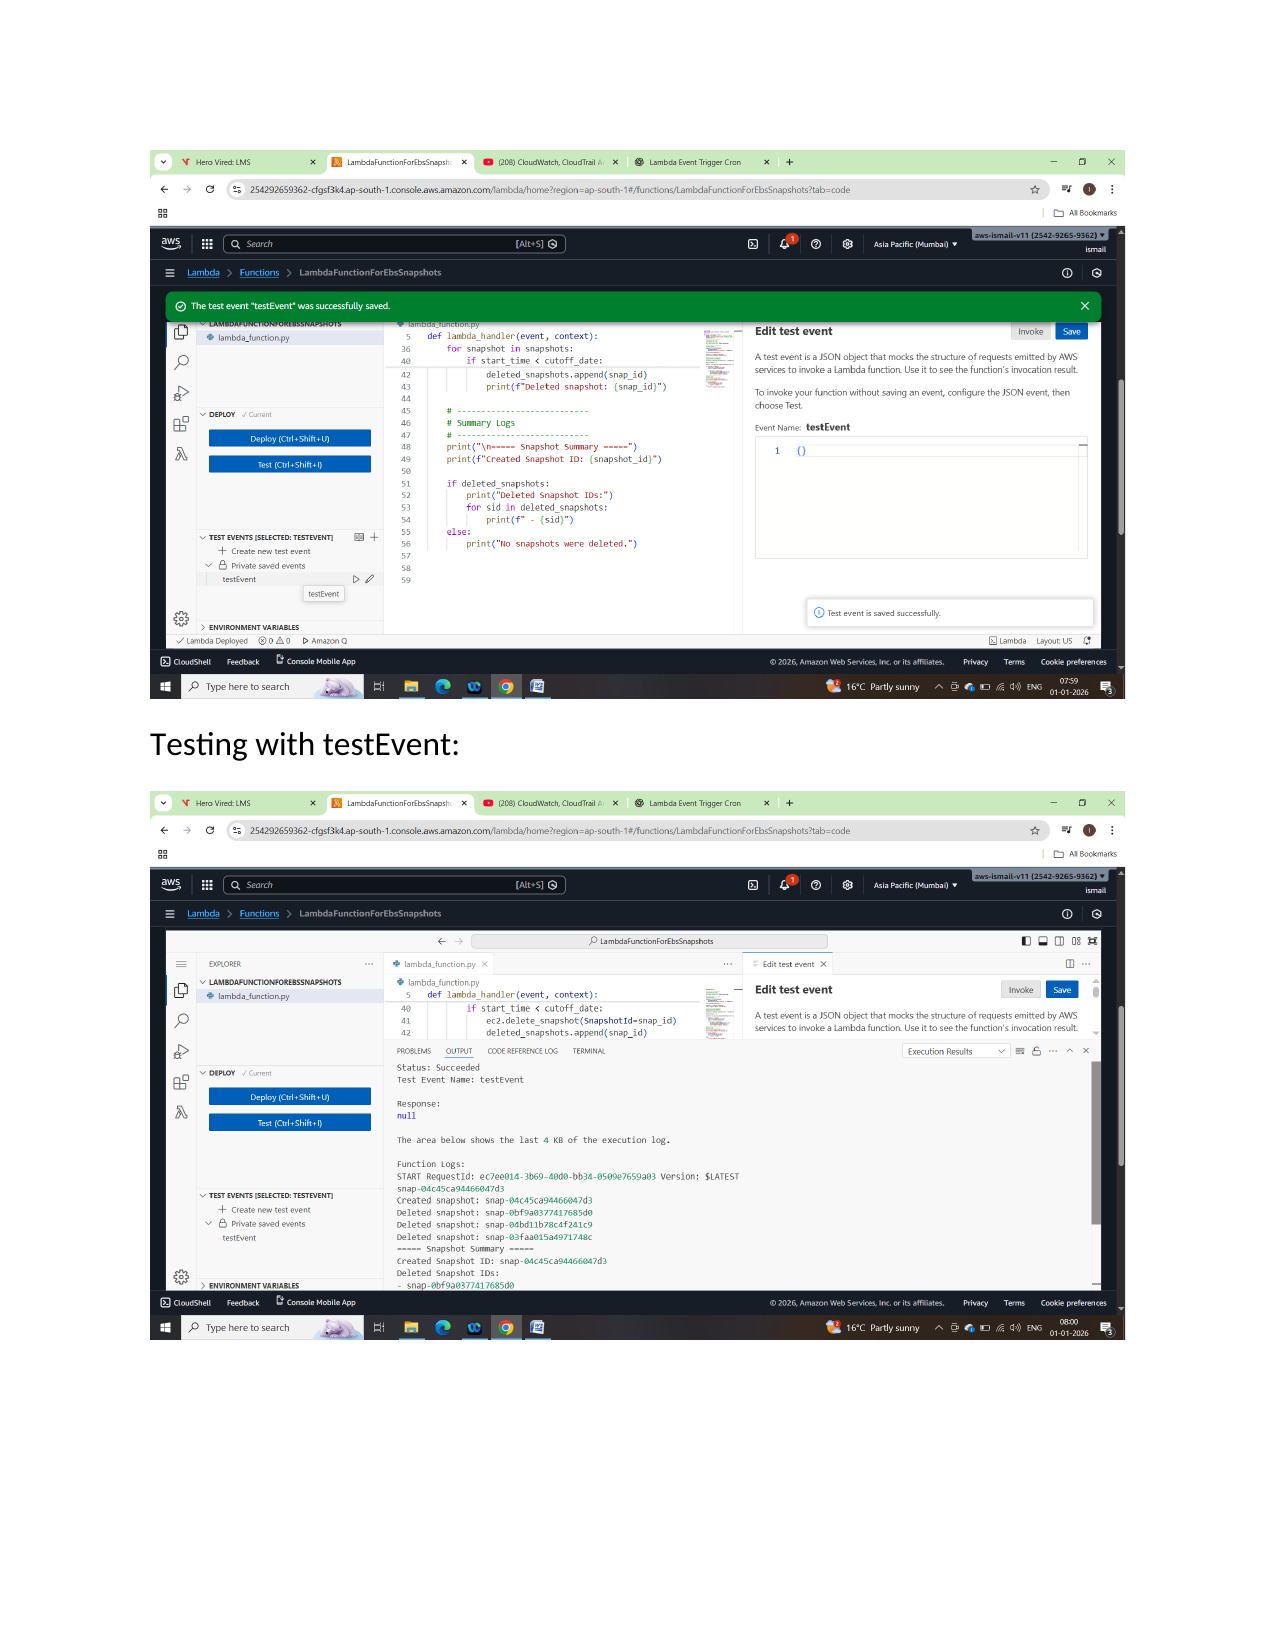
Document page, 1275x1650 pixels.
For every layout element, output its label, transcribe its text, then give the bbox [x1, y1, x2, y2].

picture [150, 150, 1125, 699]
text Testing with testEvent: [150, 723, 1125, 764]
picture [150, 791, 1125, 1340]
